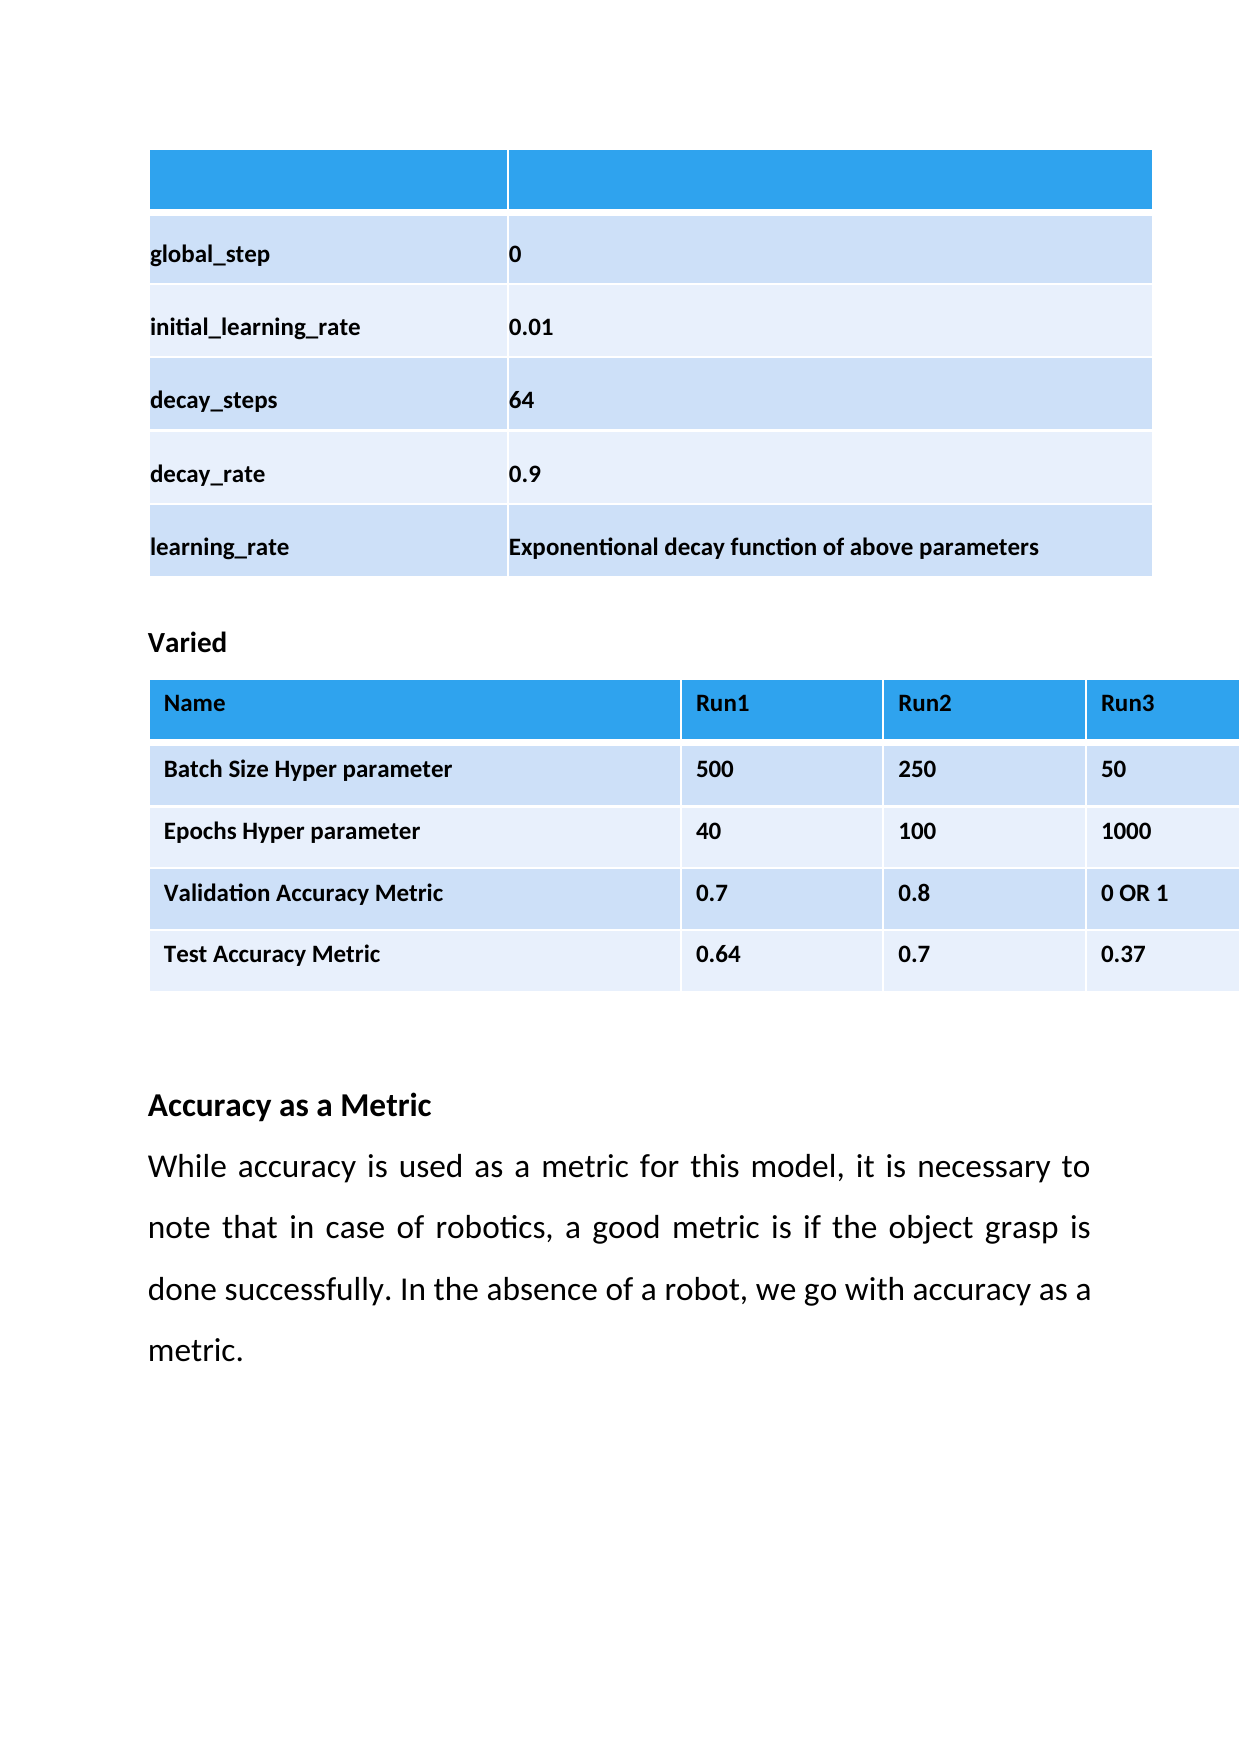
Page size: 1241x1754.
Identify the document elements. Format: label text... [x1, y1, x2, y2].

table_cell Validation Accuracy Metric [150, 869, 680, 929]
table_cell 40 [682, 808, 882, 867]
table_cell 0 OR 1 [1087, 869, 1239, 929]
table_cell initial_learning_rate [150, 285, 507, 356]
table_cell 100 [884, 808, 1085, 867]
table_cell 1000 [1087, 808, 1239, 867]
table_cell Exponentional decay function of above parameters [509, 505, 1152, 576]
table_cell decay_rate [150, 432, 507, 503]
table_cell 250 [884, 746, 1085, 805]
table_cell Test Accuracy Metric [150, 931, 680, 991]
table_header Value [509, 150, 1152, 209]
table_cell 0.7 [884, 931, 1085, 991]
text While accuracy is used as a metric for this model, it is necessary to note that in case of robotics, a good metric is if the object grasp is done successfully. In the absence of a robot, we go with accuracy as a metric. [148, 1146, 1093, 1369]
table_cell learning_rate [150, 505, 507, 576]
table_header Hyper parameter [150, 150, 507, 209]
table_cell 64 [509, 358, 1152, 429]
table_header Run1 [682, 680, 882, 739]
table_cell Epochs Hyper parameter [150, 808, 680, 867]
table_cell 0.9 [509, 432, 1152, 503]
table_cell 500 [682, 746, 882, 805]
table_cell 0.7 [682, 869, 882, 929]
table_header Run3 [1087, 680, 1239, 739]
text Varied [148, 624, 1093, 659]
table_cell 0.01 [509, 285, 1152, 356]
table_header Name [150, 680, 680, 739]
table_cell 0.8 [884, 869, 1085, 929]
table_cell decay_steps [150, 358, 507, 429]
table_cell Batch Size Hyper parameter [150, 746, 680, 805]
table_cell 0.64 [682, 931, 882, 991]
table_header Run2 [884, 680, 1085, 739]
table_cell global_step [150, 216, 507, 283]
text Accuracy as a Metric [148, 1084, 1093, 1125]
table_cell 0 [509, 216, 1152, 283]
table_cell 50 [1087, 746, 1239, 805]
table_cell 0.37 [1087, 931, 1239, 991]
